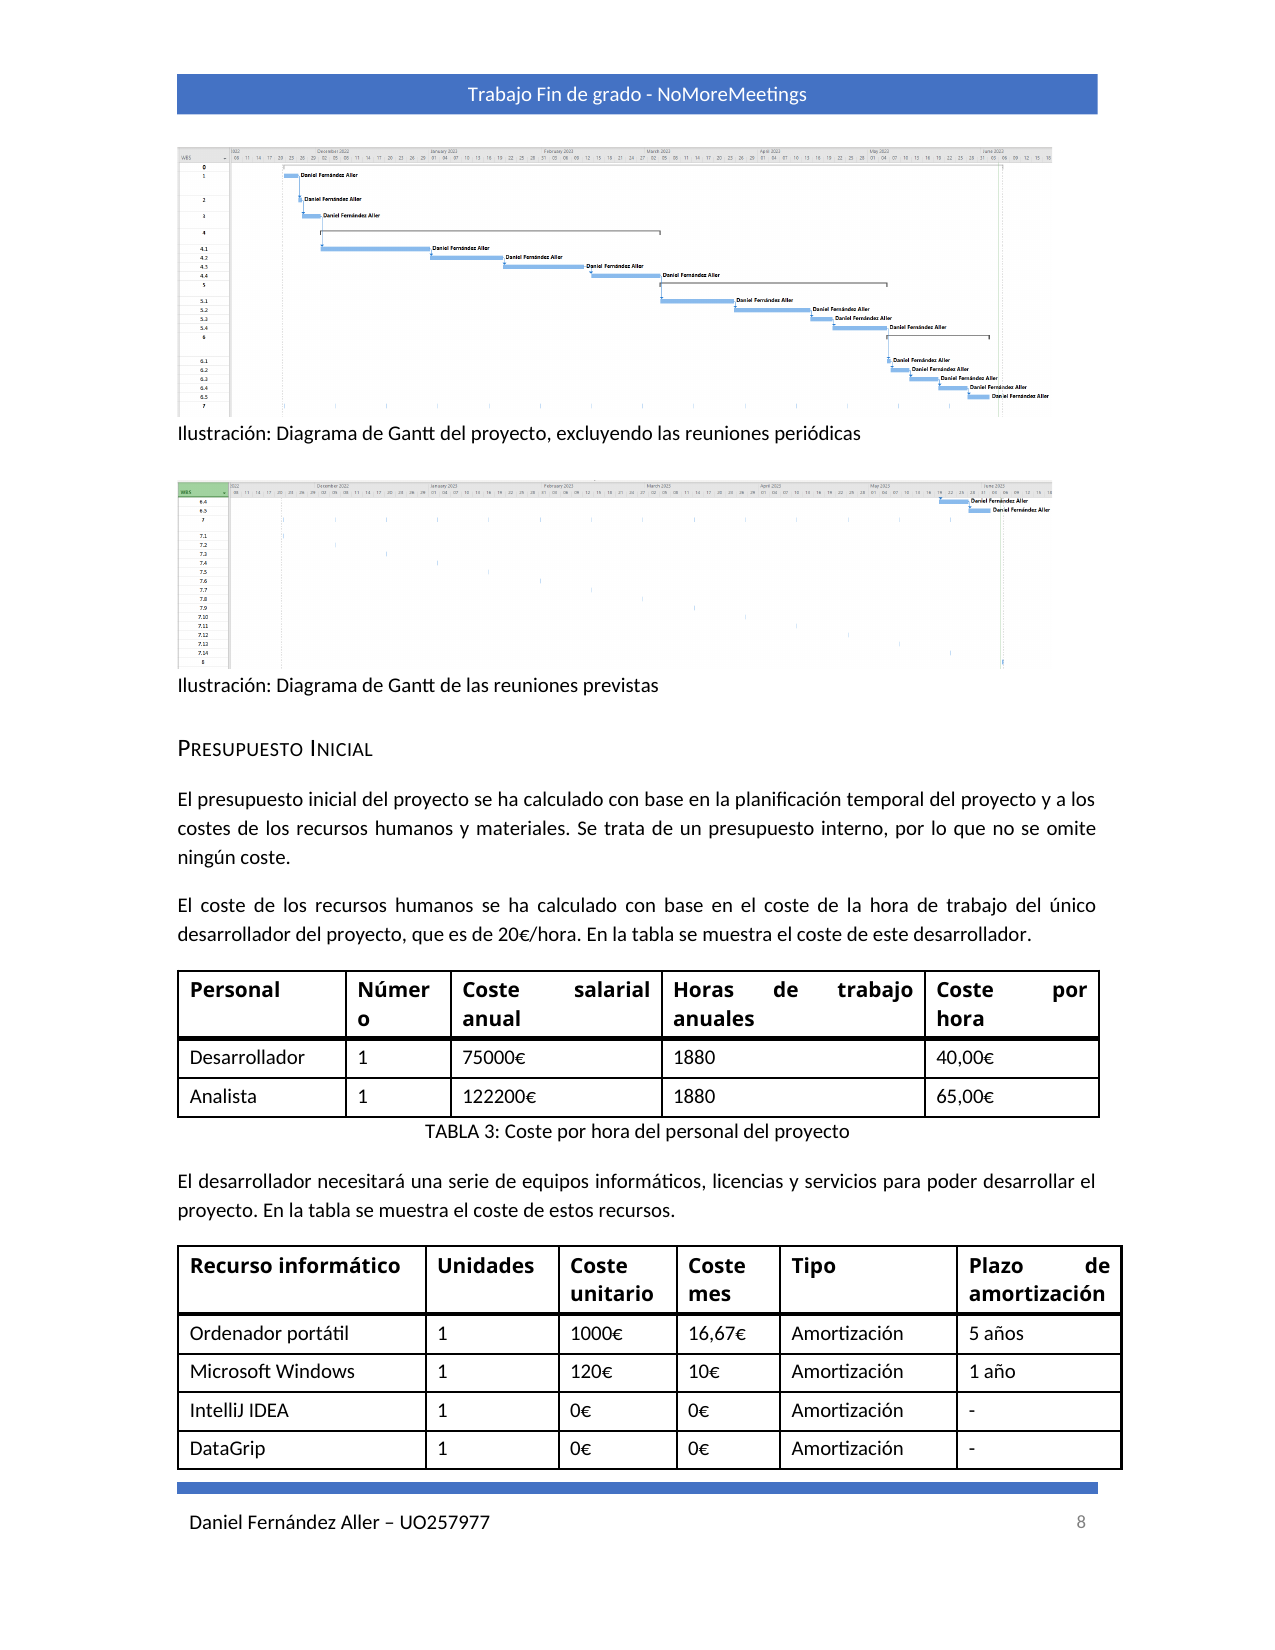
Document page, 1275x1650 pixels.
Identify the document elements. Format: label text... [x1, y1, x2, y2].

table_header Unidades [427, 1247, 558, 1311]
table_cell 1880 [663, 1079, 924, 1116]
table_header Tipo [781, 1247, 956, 1311]
text El presupuesto inicial del proyecto se ha calculado con base en la planificación temporal del proyecto y a los costes de los recursos humanos y materiales. Se trata de un presupuesto interno, por lo que no se omite ningún coste. [177, 786, 1098, 870]
text El desarrollador necesitará una serie de equipos informáticos, licencias y servicios para poder desarrollar el proyecto. En la tabla se muestra el coste de estos recursos. [177, 1168, 1098, 1222]
table_cell 1000€ [560, 1316, 676, 1352]
table_header Número [347, 972, 450, 1036]
table_cell 0€ [678, 1432, 779, 1468]
table_cell Desarrollador [179, 1041, 345, 1077]
table_cell 1 [427, 1316, 558, 1352]
table_cell Amortización [781, 1393, 956, 1429]
table_cell 40,00€ [926, 1041, 1098, 1077]
table_header Coste mes [678, 1247, 779, 1311]
table_cell Analista [179, 1079, 345, 1116]
subtitle Presupuesto Inicial [177, 732, 1098, 763]
picture [177, 147, 1053, 417]
table_header Coste unitario [560, 1247, 676, 1311]
table_cell 0€ [560, 1393, 676, 1429]
table_cell 16,67€ [678, 1316, 779, 1352]
table_cell 1 [347, 1079, 450, 1116]
table_cell 120€ [560, 1355, 676, 1391]
table_cell 10€ [678, 1355, 779, 1391]
table_cell 122200€ [452, 1079, 661, 1116]
table_cell 1 [347, 1041, 450, 1077]
table_cell 5 años [958, 1316, 1120, 1352]
table_header Coste por hora [926, 972, 1098, 1036]
picture [177, 480, 1053, 669]
table_cell 1 [427, 1432, 558, 1468]
table_cell DataGrip [179, 1432, 425, 1468]
table_cell IntelliJ IDEA [179, 1393, 425, 1429]
table_cell 0€ [678, 1393, 779, 1429]
table_cell Amortización [781, 1316, 956, 1352]
table_header Plazo de amortización [958, 1247, 1120, 1311]
table_cell Amortización [781, 1355, 956, 1391]
table_cell 1 [427, 1355, 558, 1391]
table_cell 0€ [560, 1432, 676, 1468]
table_cell Amortización [781, 1432, 956, 1468]
table_cell 1 año [958, 1355, 1120, 1391]
table_cell - [958, 1393, 1120, 1429]
table_cell Microsoft Windows [179, 1355, 425, 1391]
table_header Recurso informático [179, 1247, 425, 1311]
table_cell 65,00€ [926, 1079, 1098, 1116]
table_cell Ordenador portátil [179, 1316, 425, 1352]
table_cell 1 [427, 1393, 558, 1429]
text El coste de los recursos humanos se ha calculado con base en el coste de la hora de trabajo del único desarrollador del proyecto, que es de 20€/hora. En la tabla se muestra el coste de este desarrollador. [177, 892, 1098, 947]
table_cell 1880 [663, 1041, 924, 1077]
table_header Coste salarial anual [452, 972, 661, 1036]
table_header Horas de trabajo anuales [663, 972, 924, 1036]
text TABLA 3: Coste por hora del personal del proyecto [177, 1118, 1098, 1143]
table_cell 75000€ [452, 1041, 661, 1077]
table_cell - [958, 1432, 1120, 1468]
table_header Personal [179, 972, 345, 1036]
